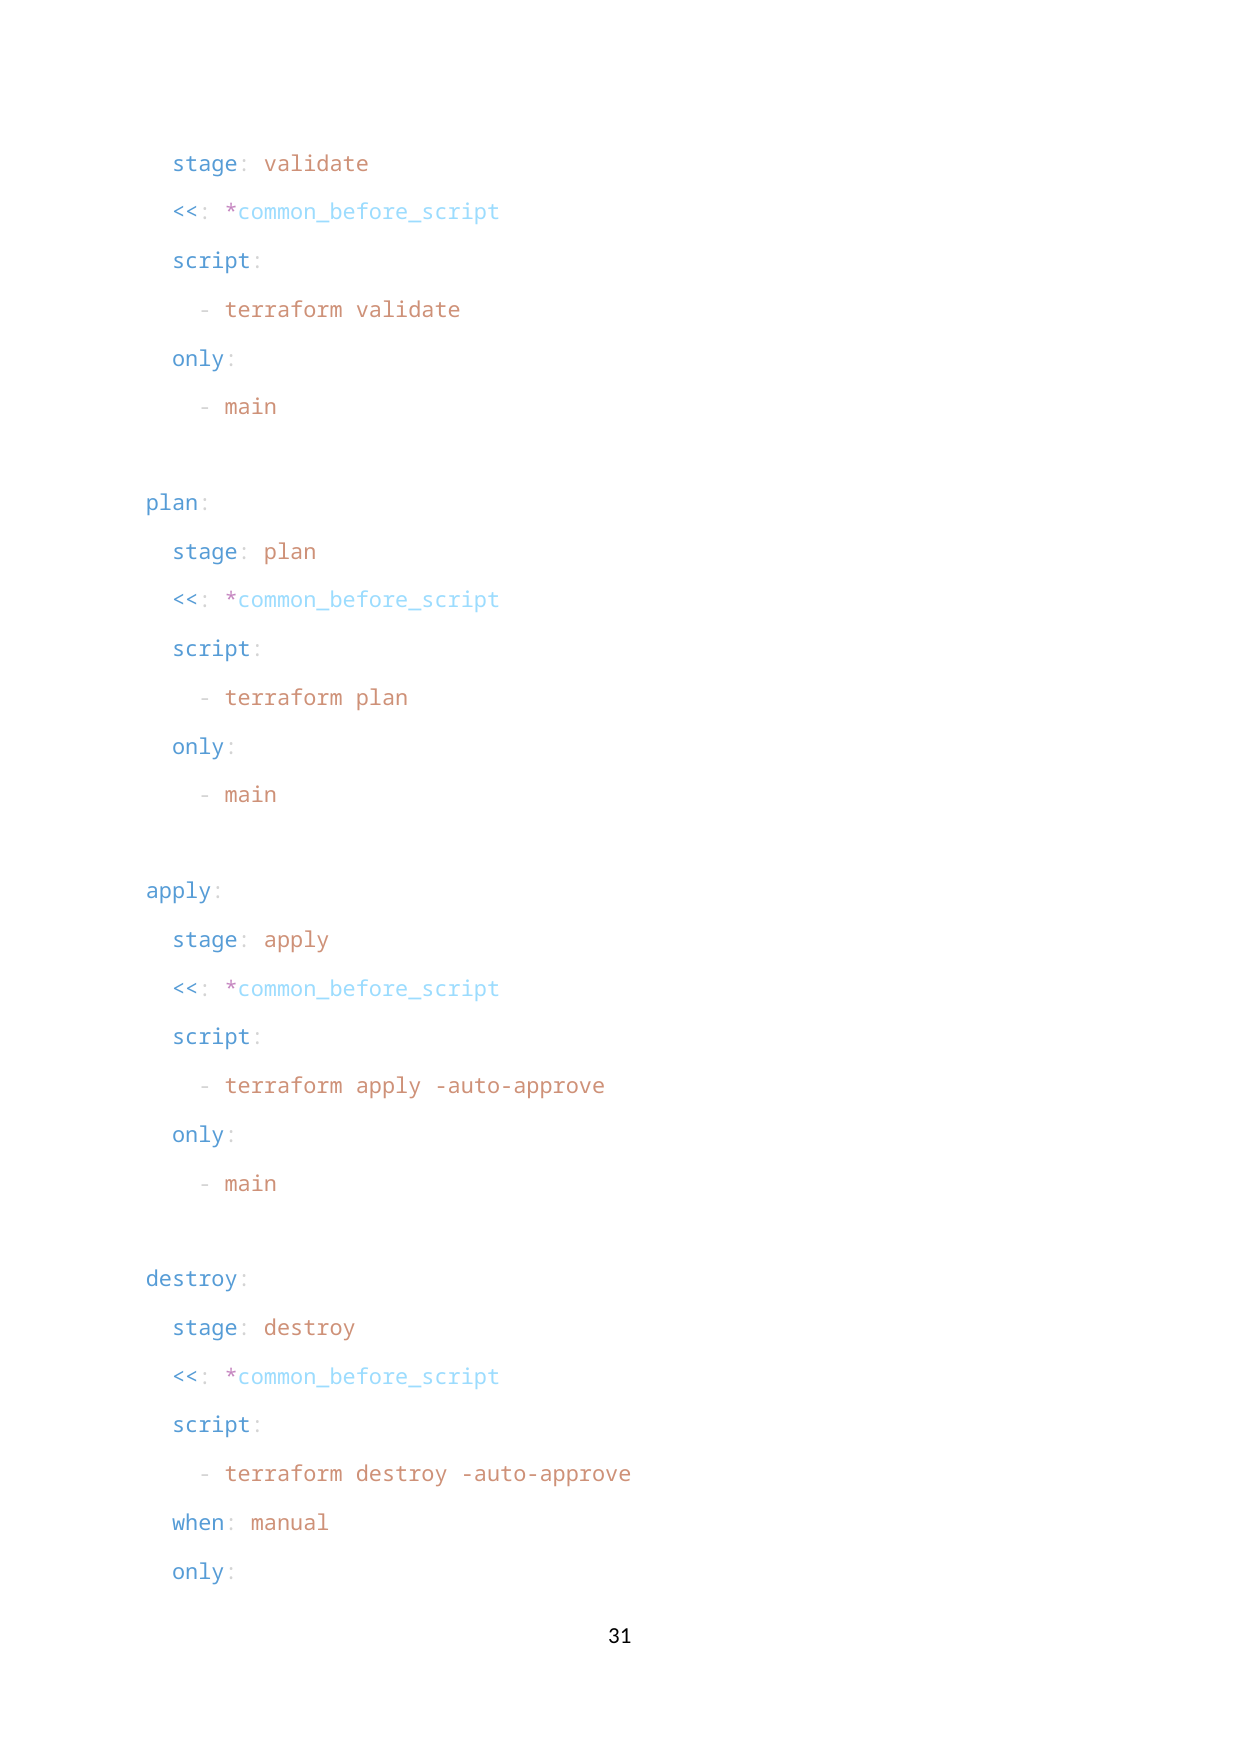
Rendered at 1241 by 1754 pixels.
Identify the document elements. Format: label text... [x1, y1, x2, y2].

text - main [146, 1168, 1095, 1197]
text - terraform destroy -auto-approve [146, 1458, 1095, 1488]
text script: [146, 1021, 1095, 1051]
text stage: apply [146, 924, 1095, 954]
text only: [146, 1119, 1095, 1149]
text script: [146, 245, 1095, 275]
text - terraform plan [146, 682, 1095, 712]
text script: [146, 1409, 1095, 1439]
text <<: *common_before_script [146, 196, 1095, 226]
text when: manual [146, 1507, 1095, 1537]
text destroy: [146, 1263, 1095, 1293]
text - main [146, 391, 1095, 421]
text only: [146, 343, 1095, 372]
text stage: validate [146, 148, 1095, 177]
text stage: destroy [146, 1312, 1095, 1342]
text - terraform apply -auto-approve [146, 1070, 1095, 1100]
text apply: [146, 875, 1095, 905]
text <<: *common_before_script [146, 973, 1095, 1002]
text only: [146, 1556, 1095, 1586]
text - main [146, 779, 1095, 809]
text - terraform validate [146, 294, 1095, 324]
text only: [146, 731, 1095, 761]
text <<: *common_before_script [146, 584, 1095, 614]
text plan: [146, 487, 1095, 517]
text script: [146, 633, 1095, 663]
text <<: *common_before_script [146, 1361, 1095, 1391]
text stage: plan [146, 536, 1095, 566]
